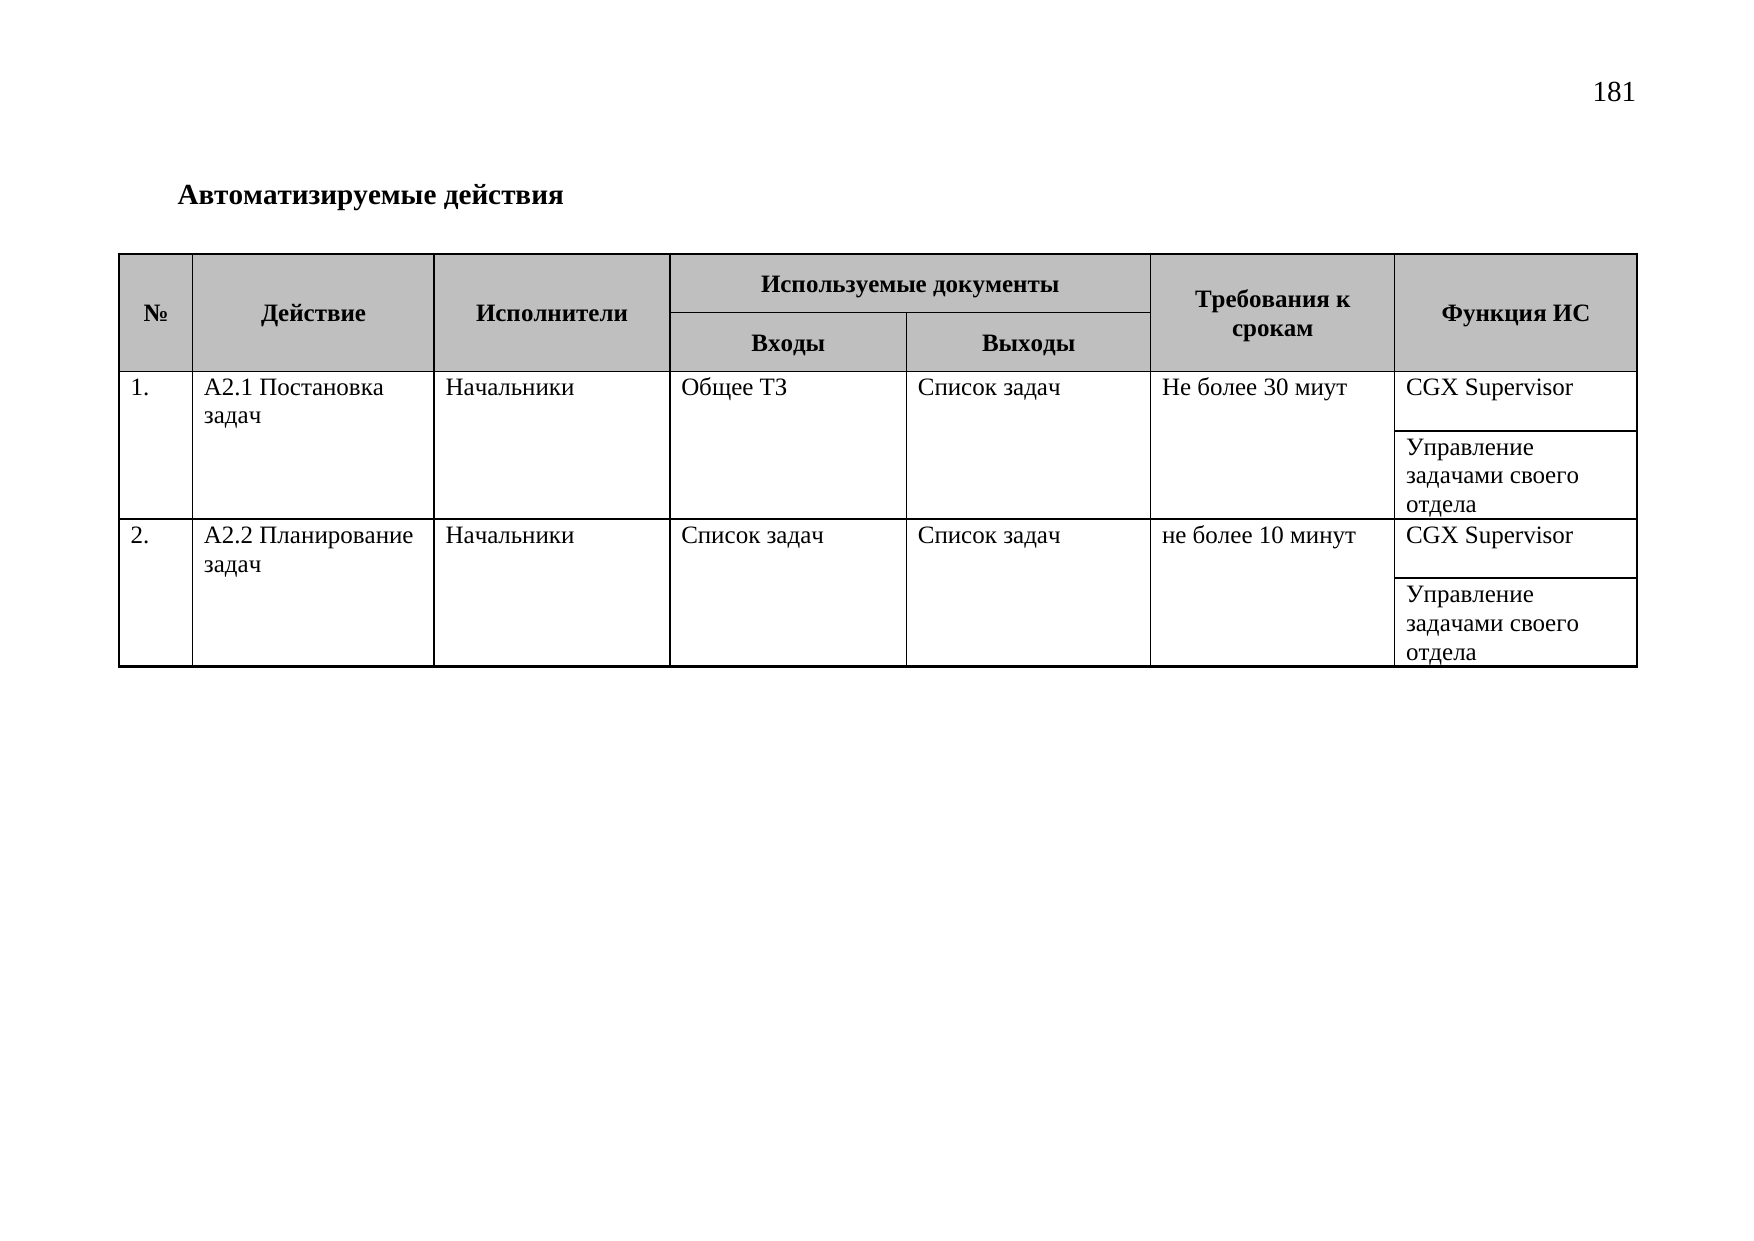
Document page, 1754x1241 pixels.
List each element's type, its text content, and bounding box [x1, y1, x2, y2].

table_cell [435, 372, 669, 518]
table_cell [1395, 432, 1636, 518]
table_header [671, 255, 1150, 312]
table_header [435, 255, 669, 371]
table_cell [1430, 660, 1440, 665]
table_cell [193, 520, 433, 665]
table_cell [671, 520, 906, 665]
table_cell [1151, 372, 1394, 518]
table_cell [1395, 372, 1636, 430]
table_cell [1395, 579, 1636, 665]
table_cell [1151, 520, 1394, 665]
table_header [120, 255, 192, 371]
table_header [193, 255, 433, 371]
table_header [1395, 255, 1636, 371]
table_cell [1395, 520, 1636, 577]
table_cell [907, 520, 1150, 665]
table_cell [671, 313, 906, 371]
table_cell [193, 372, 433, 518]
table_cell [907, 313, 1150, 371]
text Автоматизируемые действия [118, 177, 1636, 211]
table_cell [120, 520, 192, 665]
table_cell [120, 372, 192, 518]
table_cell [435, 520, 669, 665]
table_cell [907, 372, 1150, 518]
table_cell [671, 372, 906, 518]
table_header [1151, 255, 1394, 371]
